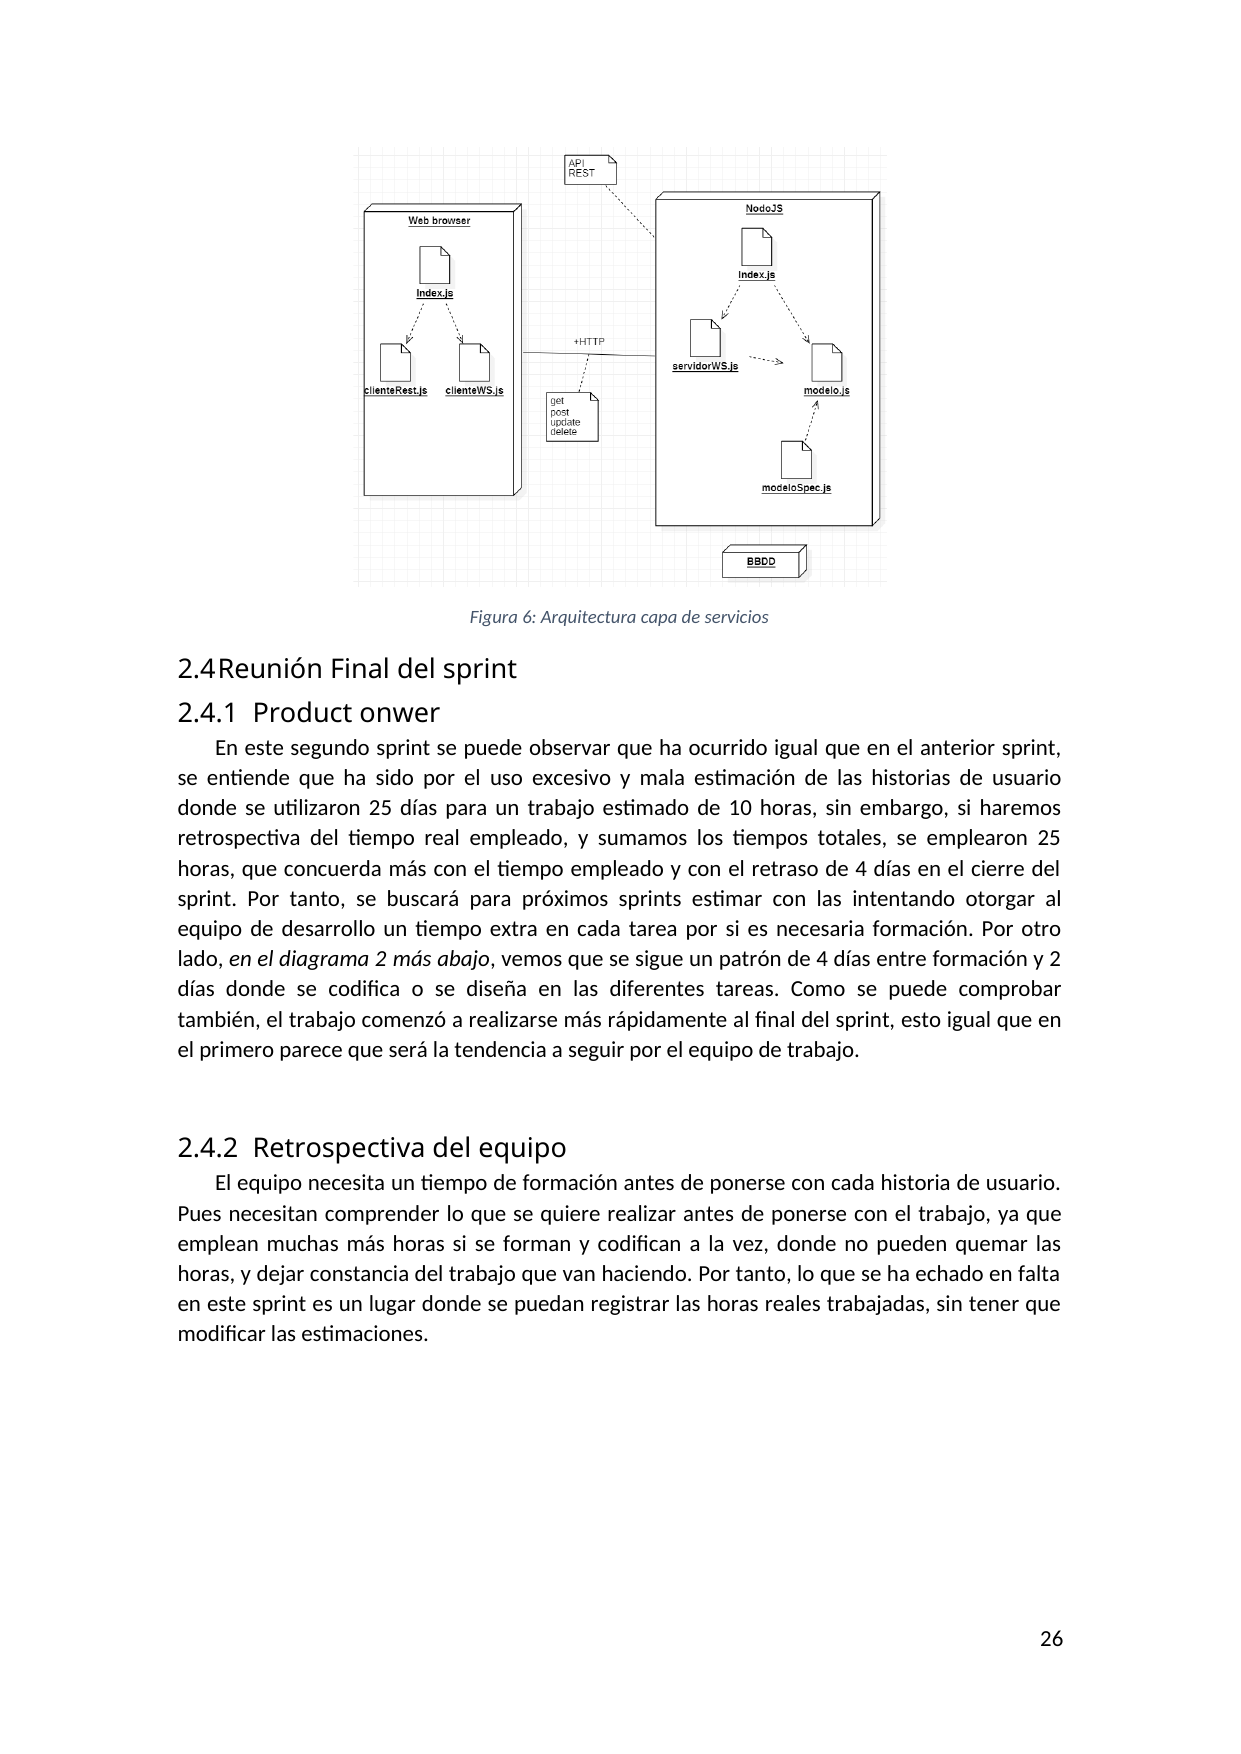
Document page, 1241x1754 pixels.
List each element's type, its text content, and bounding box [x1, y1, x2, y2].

subtitle Retrospectiva del equipo [177, 1129, 1063, 1166]
subtitle Product onwer [177, 693, 1063, 730]
subtitle Reunión Final del sprint [177, 649, 1063, 686]
text En este segundo sprint se puede observar que ha ocurrido igual que en el anterior sprint, se entiende que ha sido por el uso excesivo y mala estimación de las historias de usuario donde se utilizaron 25 días para un trabajo estimado de 10 horas, sin embargo, si haremos retrospectiva del tiempo real empleado, y sumamos los tiempos totales, se emplearon 25 horas, que concuerda más con el tiempo empleado y con el retraso de 4 días en el cierre del sprint. Por tanto, se buscará para próximos sprints estimar con las intentando otorgar al equipo de desarrollo un tiempo extra en cada tarea por si es necesaria formación. Por otro lado, en el diagrama 2 más abajo, vemos que se sigue un patrón de 4 días entre formación y 2 días donde se codifica o se diseña en las diferentes tareas. Como se puede comprobar también, el trabajo comenzó a realizarse más rápidamente al final del sprint, esto igual que en el primero parece que será la tendencia a seguir por el equipo de trabajo. [177, 733, 1063, 1063]
text El equipo necesita un tiempo de formación antes de ponerse con cada historia de usuario. Pues necesitan comprender lo que se quiere realizar antes de ponerse con el trabajo, ya que emplean muchas más horas si se forman y codifican a la vez, donde no pueden quemar las horas, y dejar constancia del trabajo que van haciendo. Por tanto, lo que se ha echado en falta en este sprint es un lugar donde se puedan registrar las horas reales trabajadas, sin tener que modificar las estimaciones. [177, 1168, 1063, 1348]
text Figura 6: Arquitectura capa de servicios [177, 605, 1063, 628]
picture [353, 147, 887, 587]
